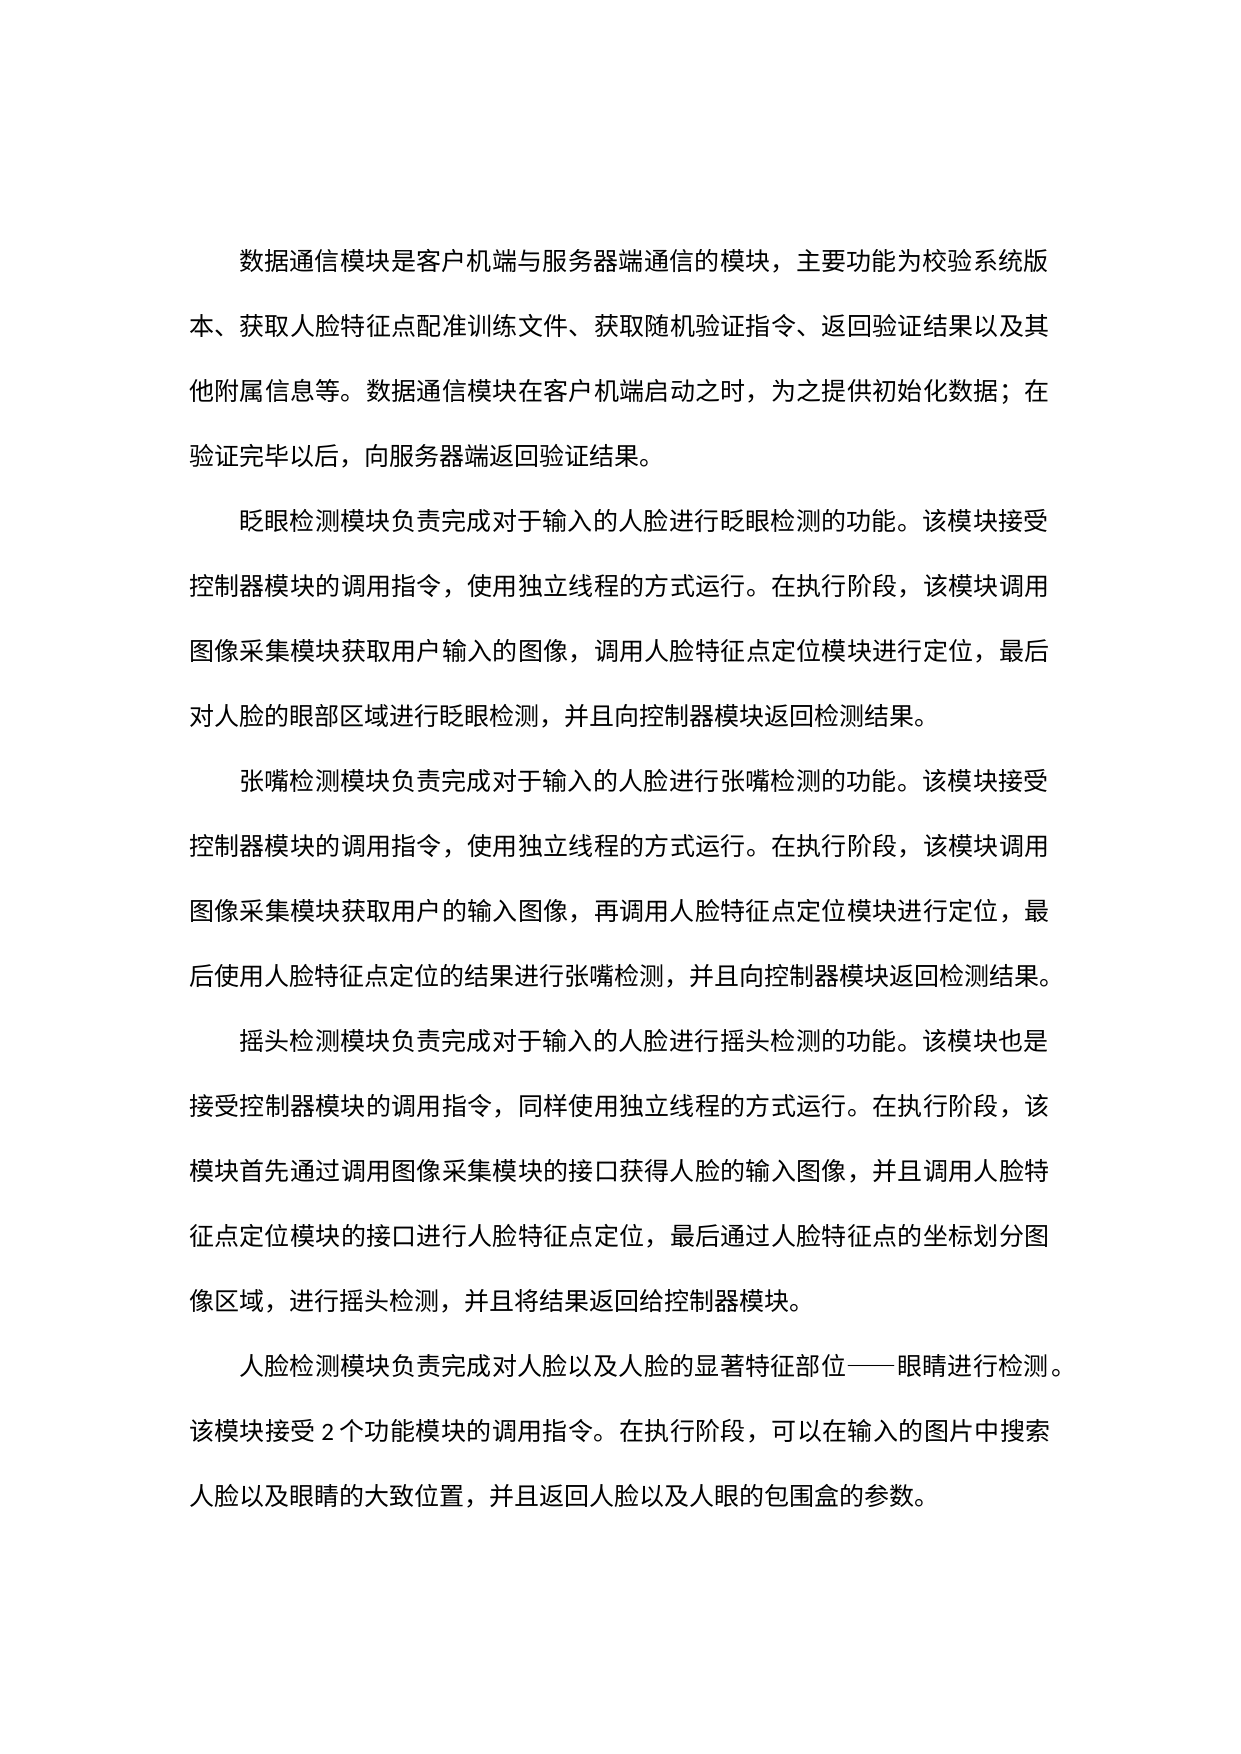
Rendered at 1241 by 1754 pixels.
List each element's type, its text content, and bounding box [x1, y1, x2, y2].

text 张嘴检测模块负责完成对于输入的人脸进行张嘴检测的功能。该模块接受控制器模块的调用指令，使用独立线程的方式运行。在执行阶段，该模块调用图像采集模块获取用户的输入图像，再调用人脸特征点定位模块进行定位，最后使用人脸特征点定位的结果进行张嘴检测，并且向控制器模块返回检测结果。 [189, 747, 1051, 1007]
text 摇头检测模块负责完成对于输入的人脸进行摇头检测的功能。该模块也是接受控制器模块的调用指令，同样使用独立线程的方式运行。在执行阶段，该模块首先通过调用图像采集模块的接口获得人脸的输入图像，并且调用人脸特征点定位模块的接口进行人脸特征点定位，最后通过人脸特征点的坐标划分图像区域，进行摇头检测，并且将结果返回给控制器模块。 [189, 1007, 1051, 1332]
text 人脸检测模块负责完成对人脸以及人脸的显著特征部位——眼睛进行检测。该模块接受2个功能模块的调用指令。在执行阶段，可以在输入的图片中搜索人脸以及眼睛的大致位置，并且返回人脸以及人眼的包围盒的参数。 [189, 1332, 1051, 1527]
text 眨眼检测模块负责完成对于输入的人脸进行眨眼检测的功能。该模块接受控制器模块的调用指令，使用独立线程的方式运行。在执行阶段，该模块调用图像采集模块获取用户输入的图像，调用人脸特征点定位模块进行定位，最后对人脸的眼部区域进行眨眼检测，并且向控制器模块返回检测结果。 [189, 487, 1051, 747]
text 数据通信模块是客户机端与服务器端通信的模块，主要功能为校验系统版本、获取人脸特征点配准训练文件、获取随机验证指令、返回验证结果以及其他附属信息等。数据通信模块在客户机端启动之时，为之提供初始化数据；在验证完毕以后，向服务器端返回验证结果。 [189, 227, 1051, 487]
